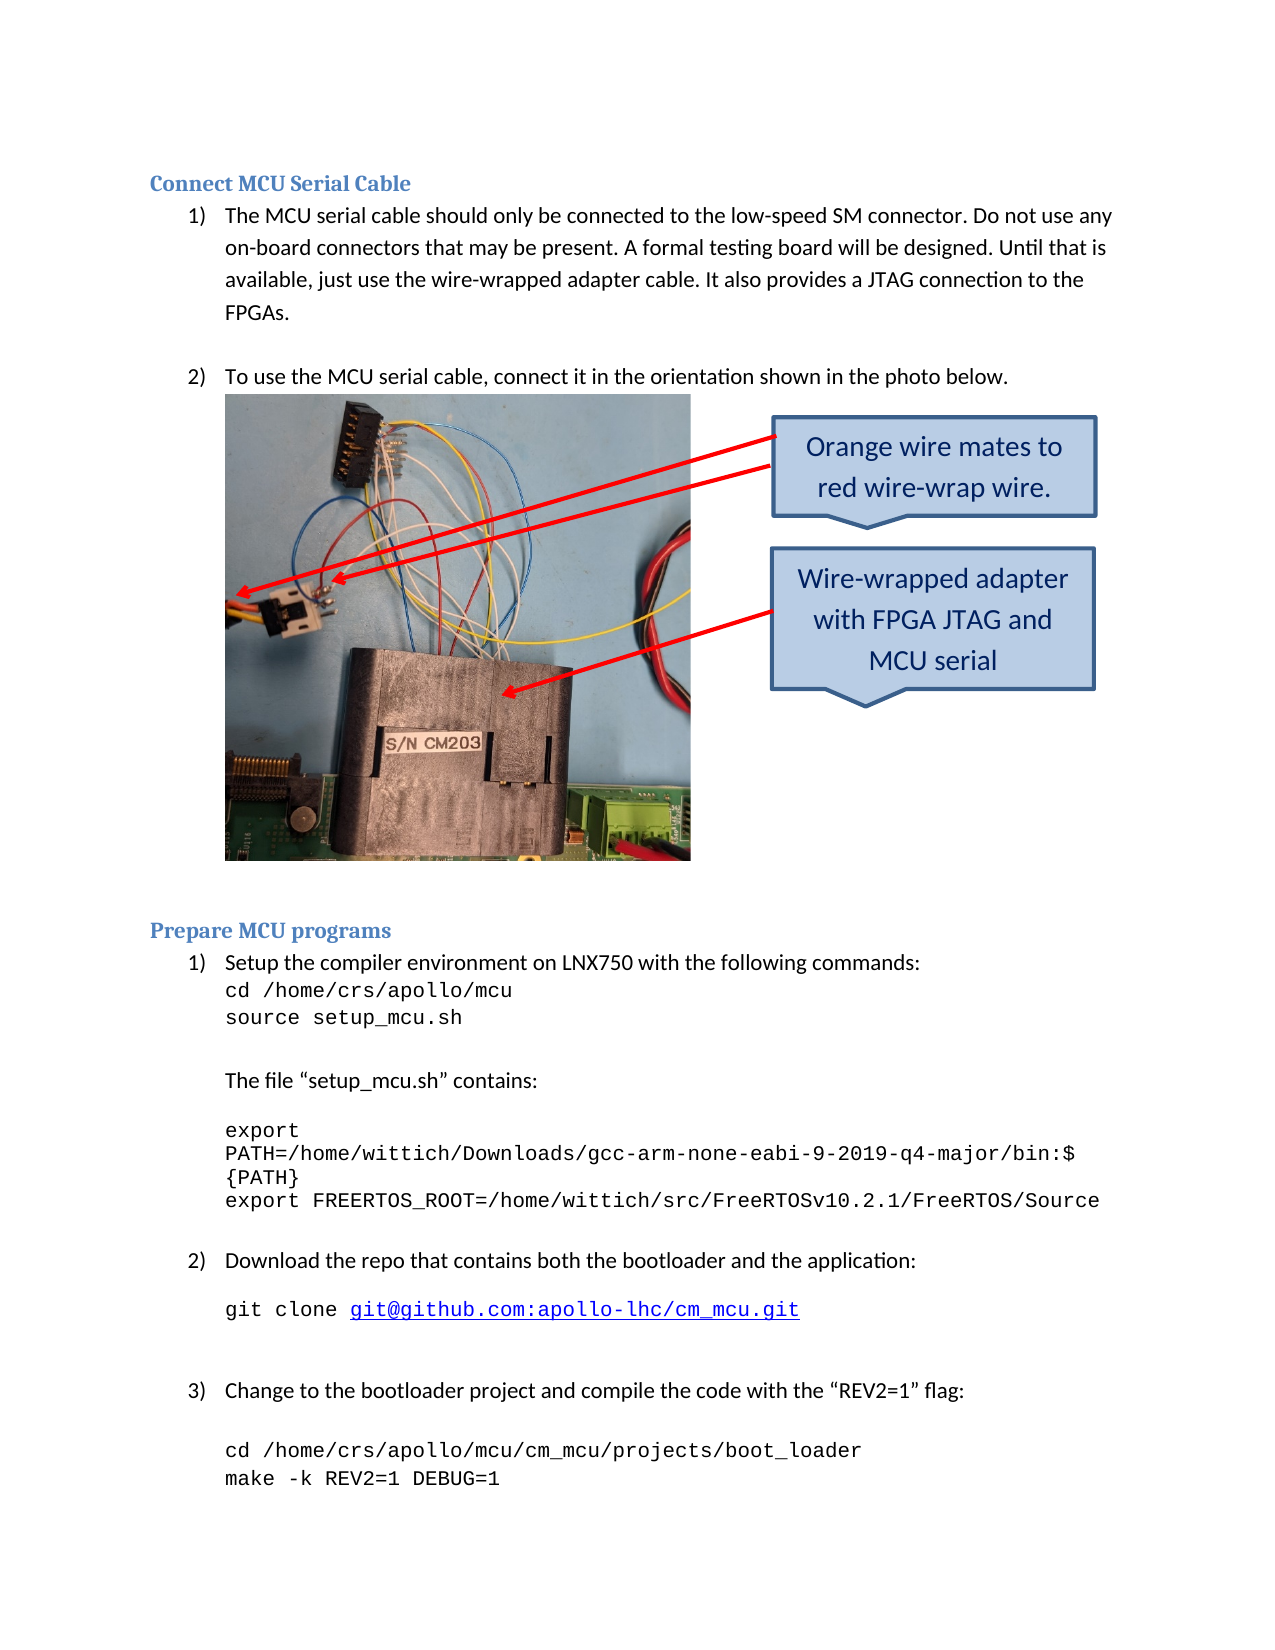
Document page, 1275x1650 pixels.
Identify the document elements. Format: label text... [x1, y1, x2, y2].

list source setup_mcu.sh [225, 1007, 1125, 1031]
list The MCU serial cable should only be connected to the low-speed SM connector. Do not use any on-board connectors that may be present. A formal testing board will be designed. Until that is available, just use the wire-wrapped adapter cable. It also provides a JTAG connection to the FPGAs. [187, 201, 1125, 326]
subtitle Connect MCU Serial Cable [150, 171, 1125, 197]
text git clone git@github.com:apollo-lhc/cm_mcu.git [225, 1299, 1125, 1323]
list The file “setup_mcu.sh” contains: [225, 1067, 1125, 1094]
picture [225, 394, 691, 861]
subtitle Prepare MCU programs [150, 918, 1125, 944]
list cd /home/crs/apollo/mcu [225, 980, 1125, 1004]
text export FREERTOS_ROOT=/home/wittich/src/FreeRTOSv10.2.1/FreeRTOS/Source [225, 1191, 1125, 1214]
list make -k REV2=1 DEBUG=1 [225, 1468, 1125, 1491]
list Download the repo that contains both the bootloader and the application: [187, 1246, 1125, 1274]
list Setup the compiler environment on LNX750 with the following commands: [187, 948, 1125, 976]
text export PATH=/home/wittich/Downloads/gcc-arm-none-eabi-9-2019-q4-major/bin:${PATH} [225, 1119, 1125, 1191]
list Change to the bootloader project and compile the code with the “REV2=1” flag: [187, 1376, 1125, 1404]
list cd /home/crs/apollo/mcu/cm_mcu/projects/boot_loader [225, 1440, 1125, 1464]
